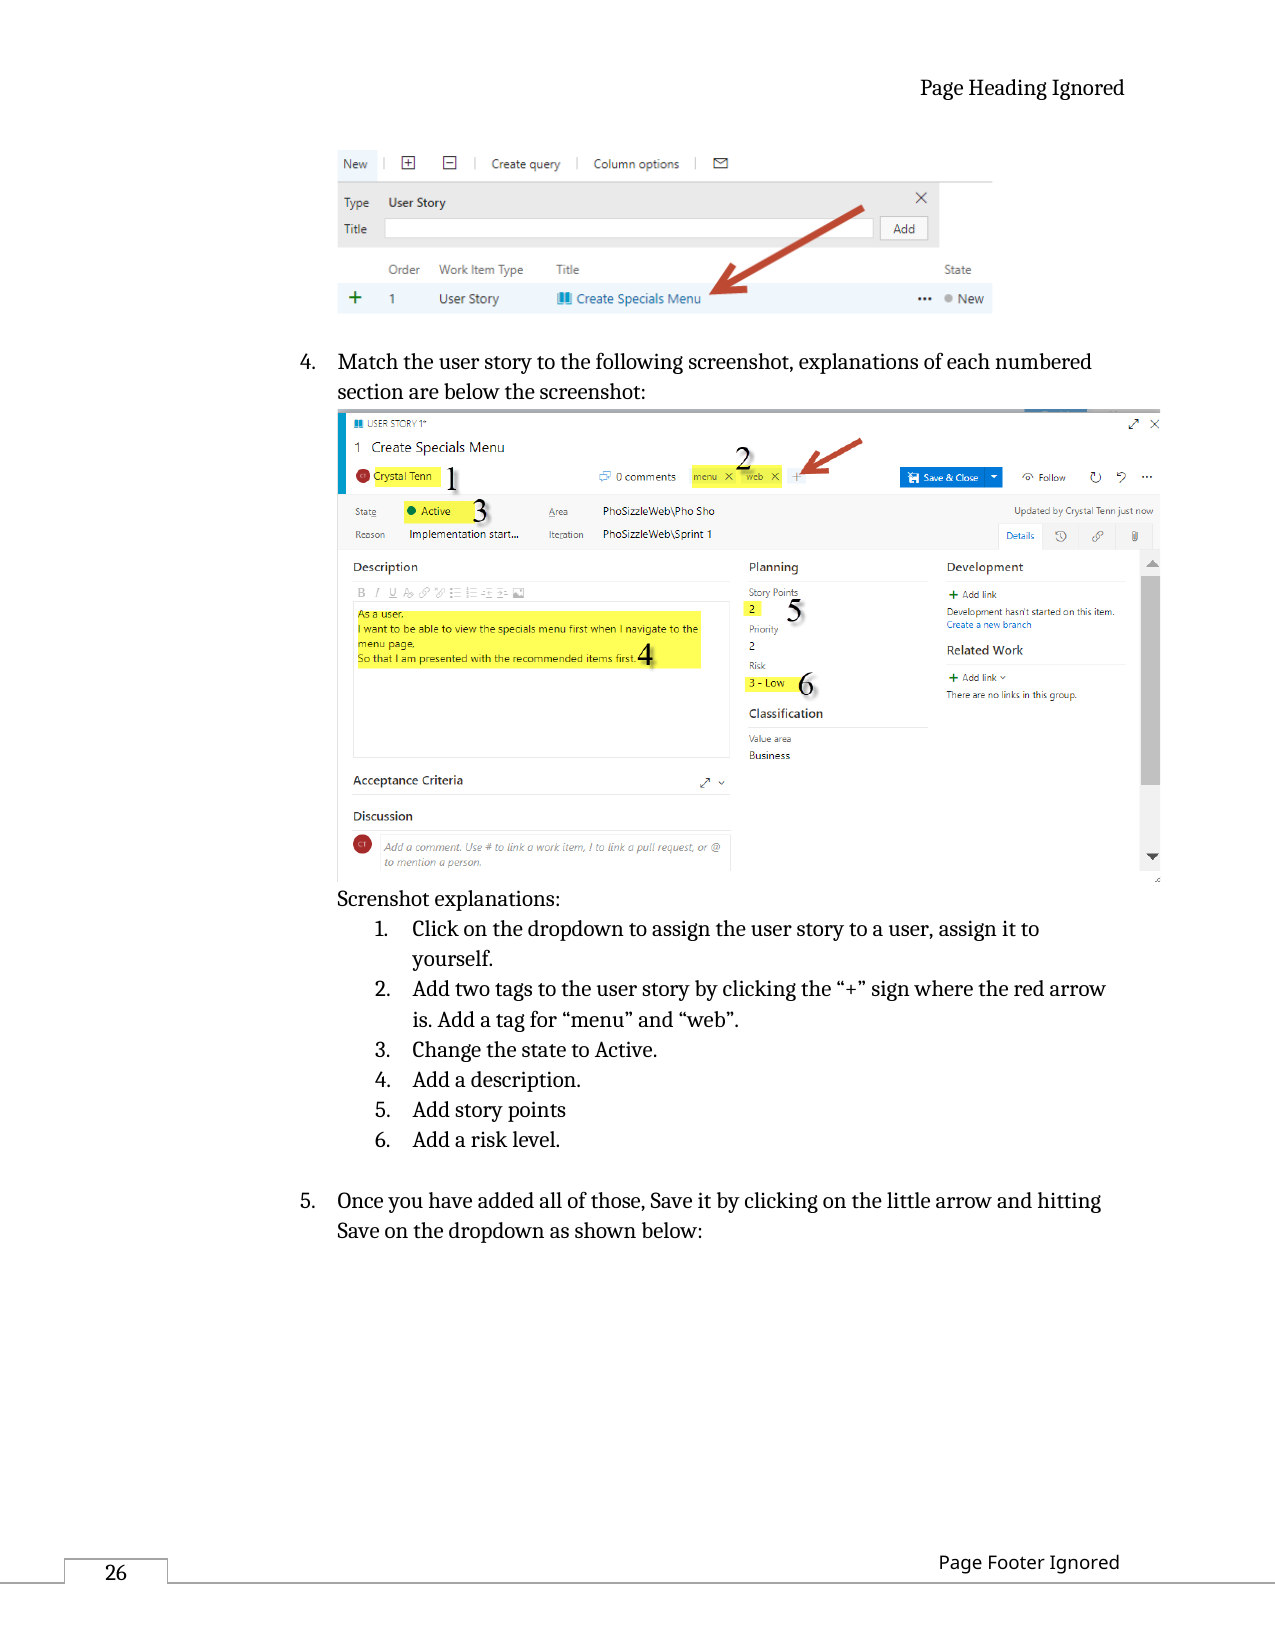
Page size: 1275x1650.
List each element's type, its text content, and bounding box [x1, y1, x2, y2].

list Add a risk level. [375, 1127, 1125, 1154]
picture [337, 409, 1160, 882]
list Match the user story to the following screenshot, explanations of each numbered section are below the screenshot: [300, 349, 1110, 405]
list Once you have added all of those, Save it by clicking on the little arrow and hitting Save on the dropdown as shown below: [300, 1188, 1110, 1244]
list Click on the dropdown to assign the user story to a user, assign it to yourself. [375, 916, 1125, 972]
list Screnshot explanations: [337, 886, 1125, 912]
list Add two tags to the user story by clicking the “+” sign where the red arrow is. Add a tag for “menu” and “web”. [375, 976, 1125, 1033]
list Add a description. [375, 1067, 1125, 1093]
list Add story points [375, 1097, 1125, 1123]
list Change the state to Active. [375, 1037, 1125, 1063]
picture [337, 150, 993, 345]
